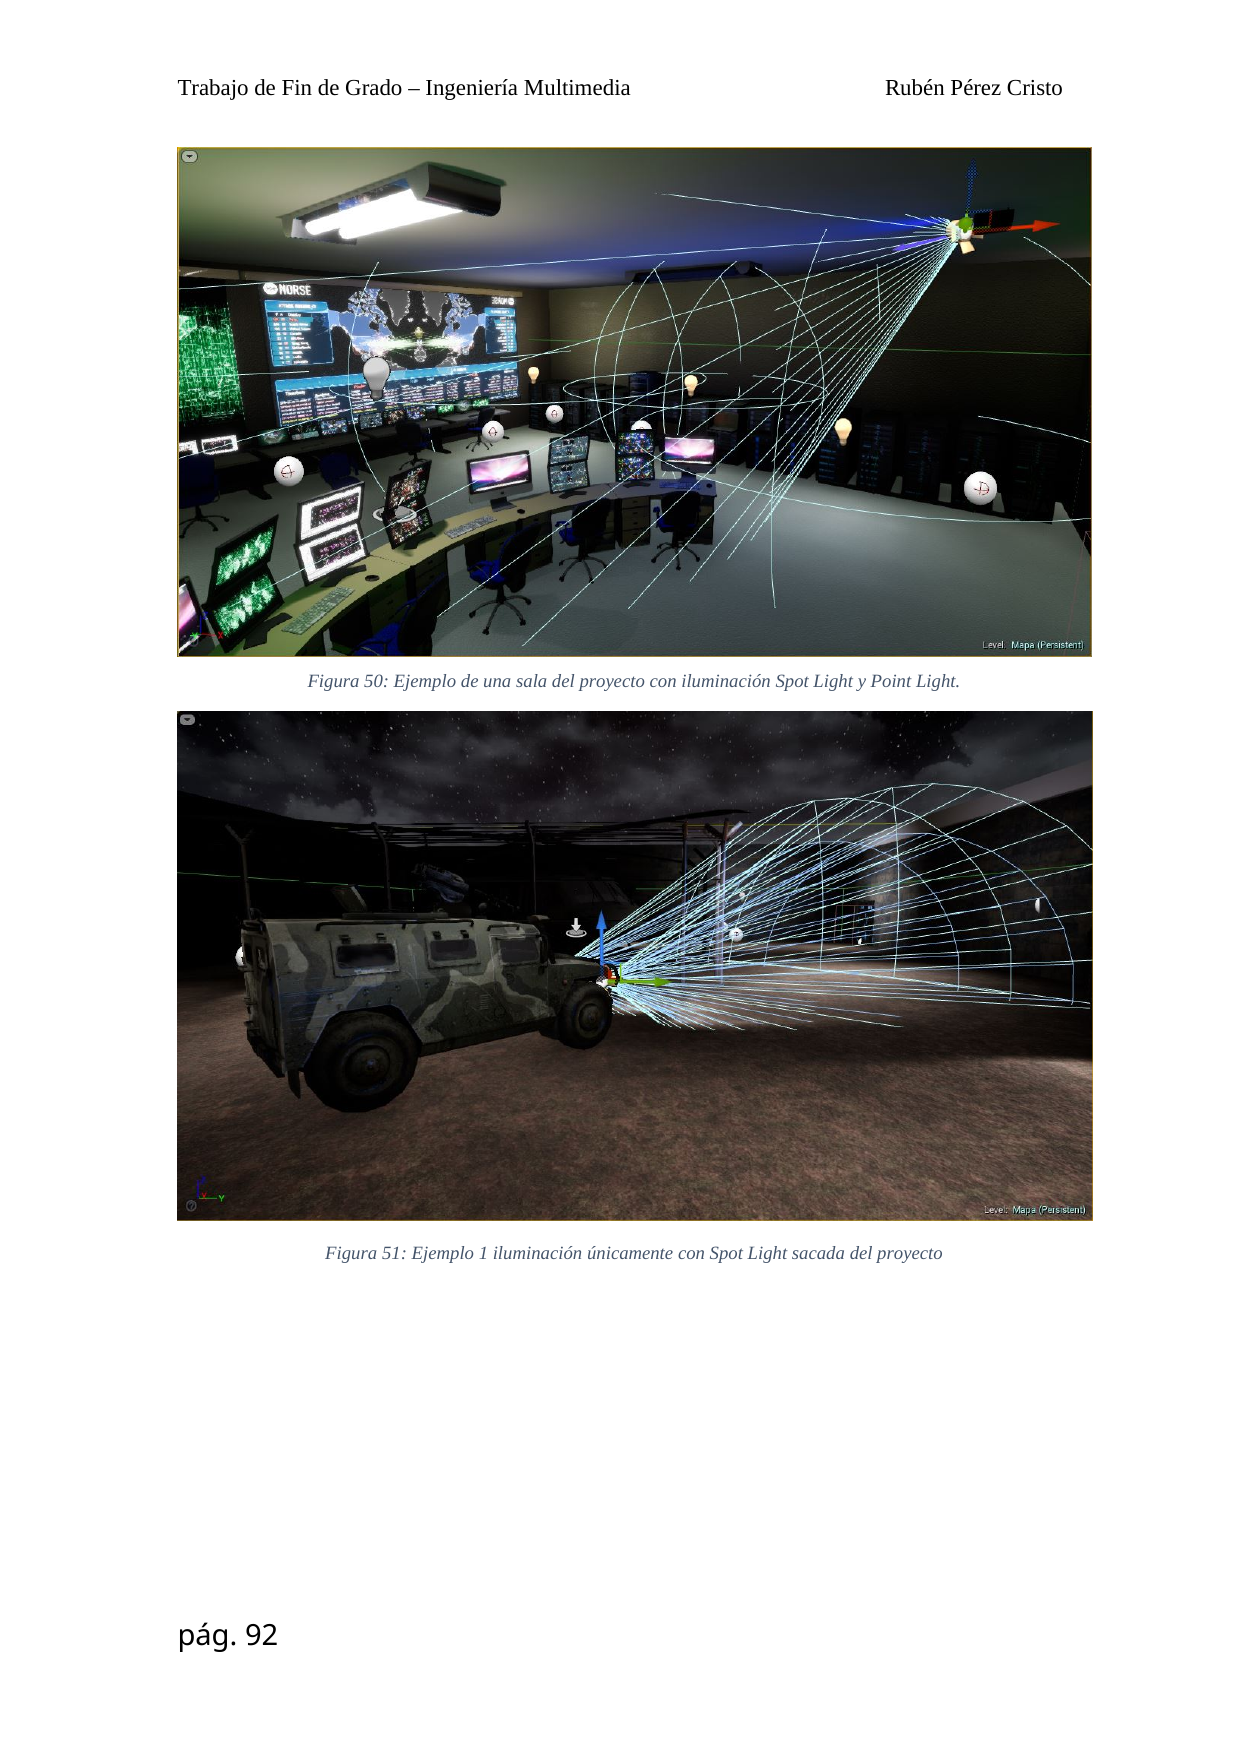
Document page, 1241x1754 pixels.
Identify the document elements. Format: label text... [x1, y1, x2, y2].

picture [177, 711, 1093, 1221]
picture [177, 147, 1092, 657]
